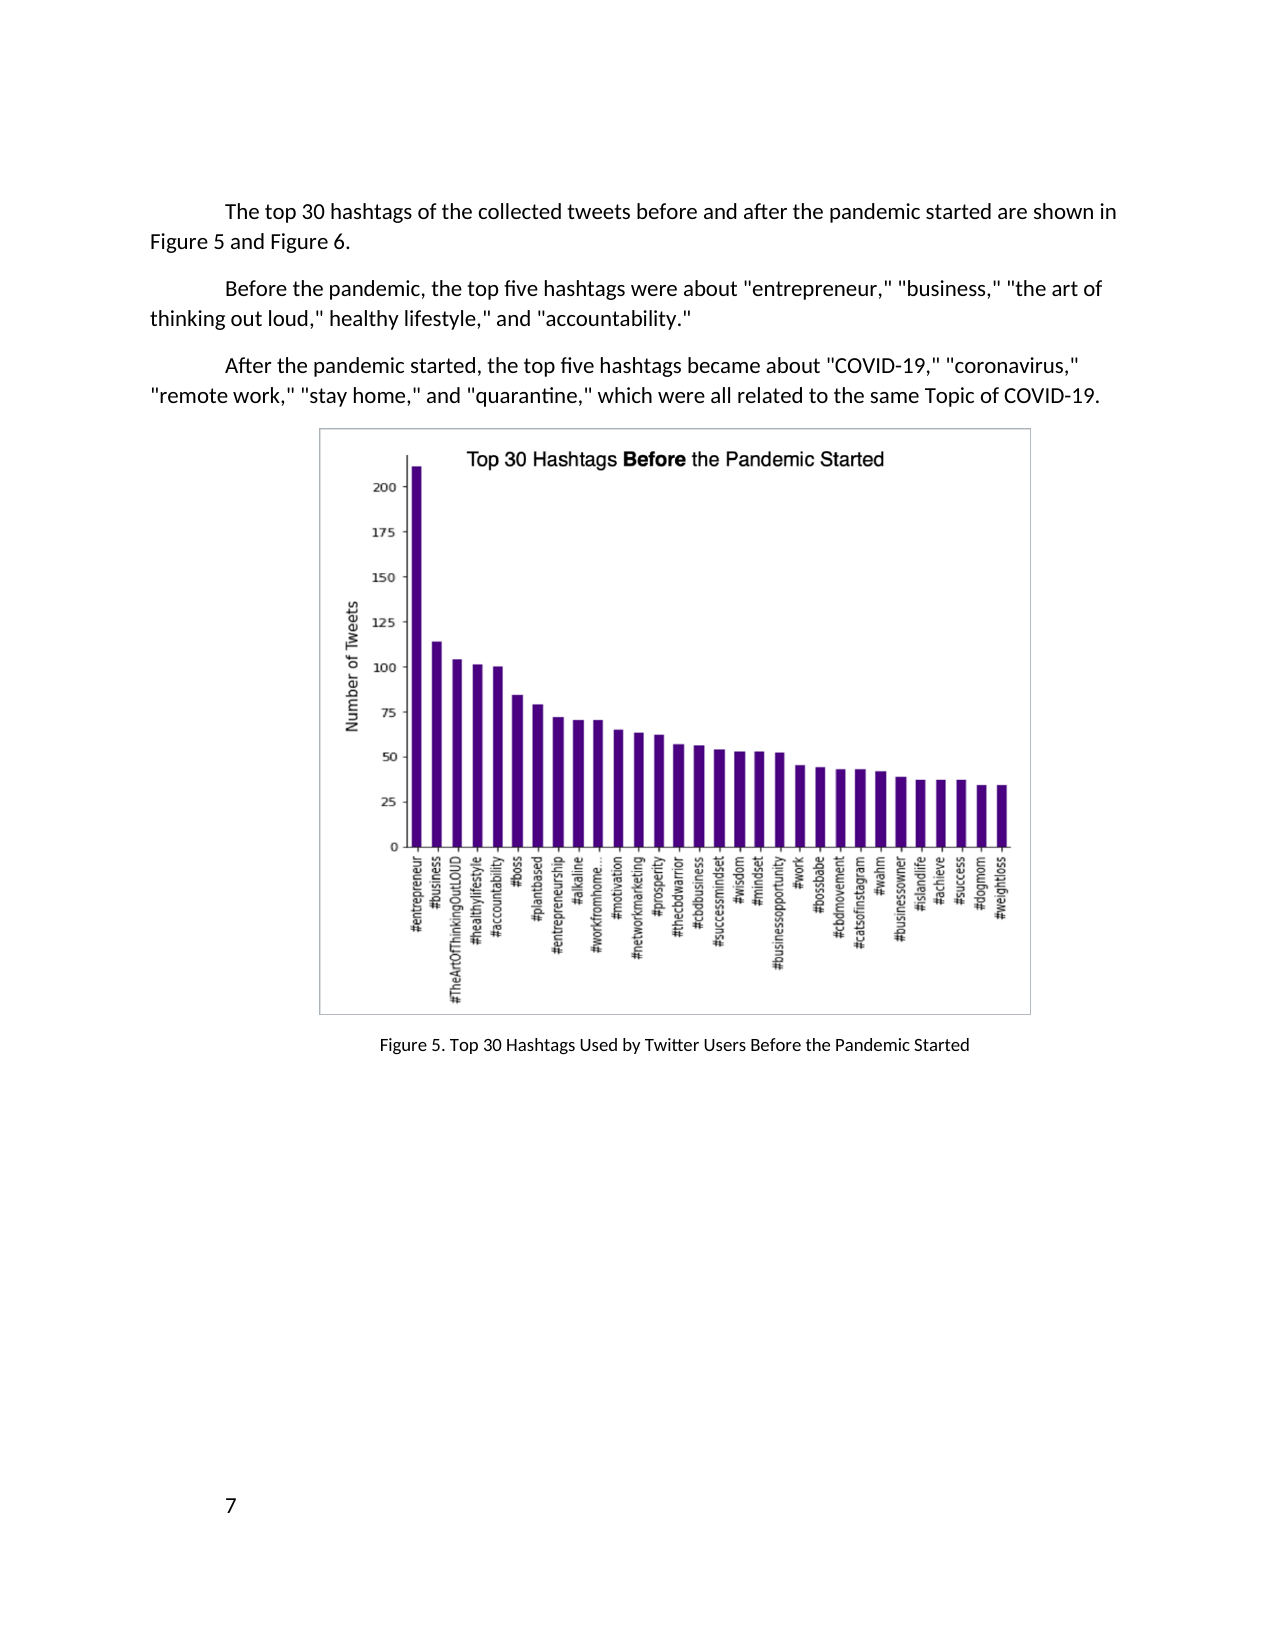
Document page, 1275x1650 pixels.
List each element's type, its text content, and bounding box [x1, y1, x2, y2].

picture [319, 428, 1031, 1015]
text After the pandemic started, the top five hashtags became about "COVID-19," "coronavirus," "remote work," "stay home," and "quarantine," which were all related to the same Topic of COVID-19. [150, 351, 1125, 409]
text Before the pandemic, the top five hashtags were about "entrepreneur," "business," "the art of thinking out loud," healthy lifestyle," and "accountability." [150, 274, 1125, 332]
text Figure 5. Top 30 Hashtags Used by Twitter Users Before the Pandemic Started [150, 1033, 1125, 1079]
text The top 30 hashtags of the collected tweets before and after the pandemic started are shown in Figure 5 and Figure 6. [150, 197, 1125, 255]
